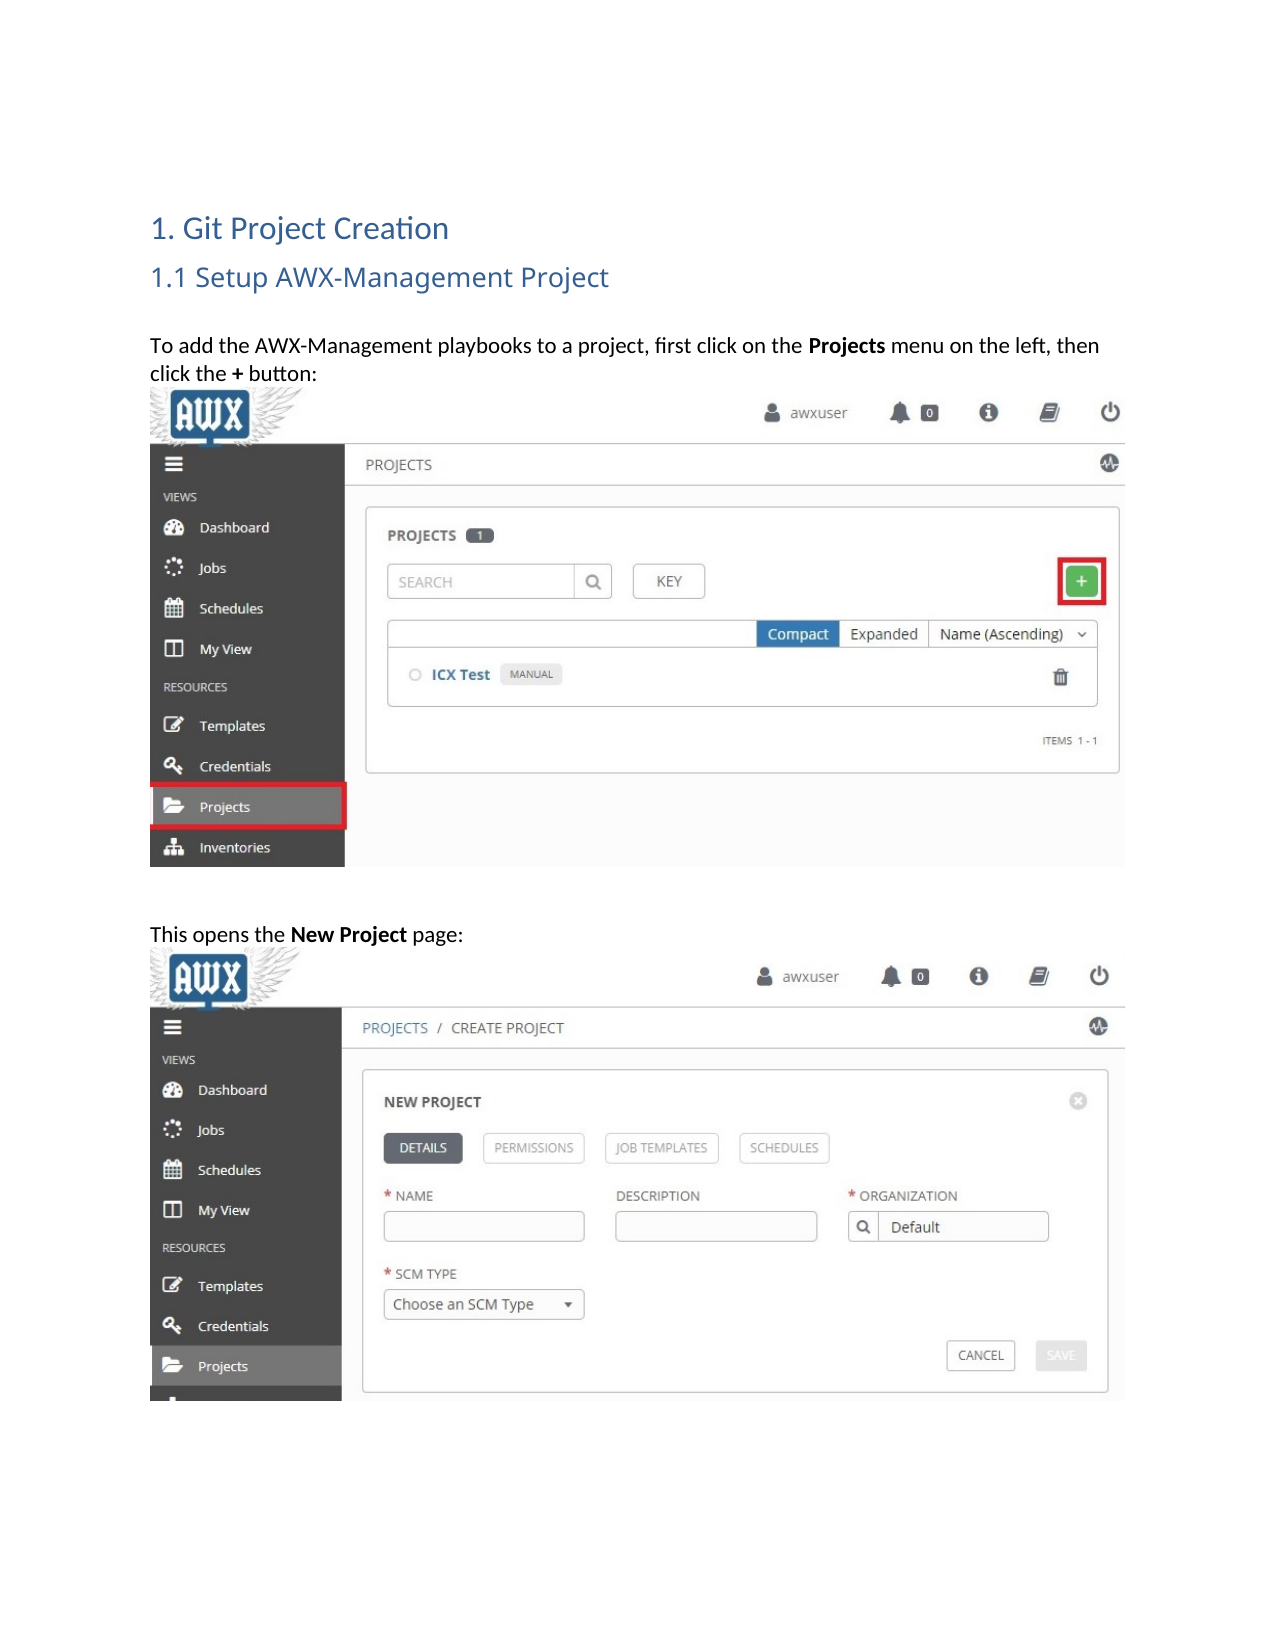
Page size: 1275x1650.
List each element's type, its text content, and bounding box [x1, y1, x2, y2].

picture [150, 947, 1125, 1401]
text This opens the New Project page: [150, 920, 1125, 947]
picture [150, 387, 1125, 867]
text To add the AWX-Management playbooks to a project, first click on the Projects menu on the left, then click the + button: [150, 331, 1125, 387]
subtitle 1. Git Project Creation [150, 207, 1125, 248]
subtitle 1.1 Setup AWX-Management Project [150, 258, 1125, 295]
